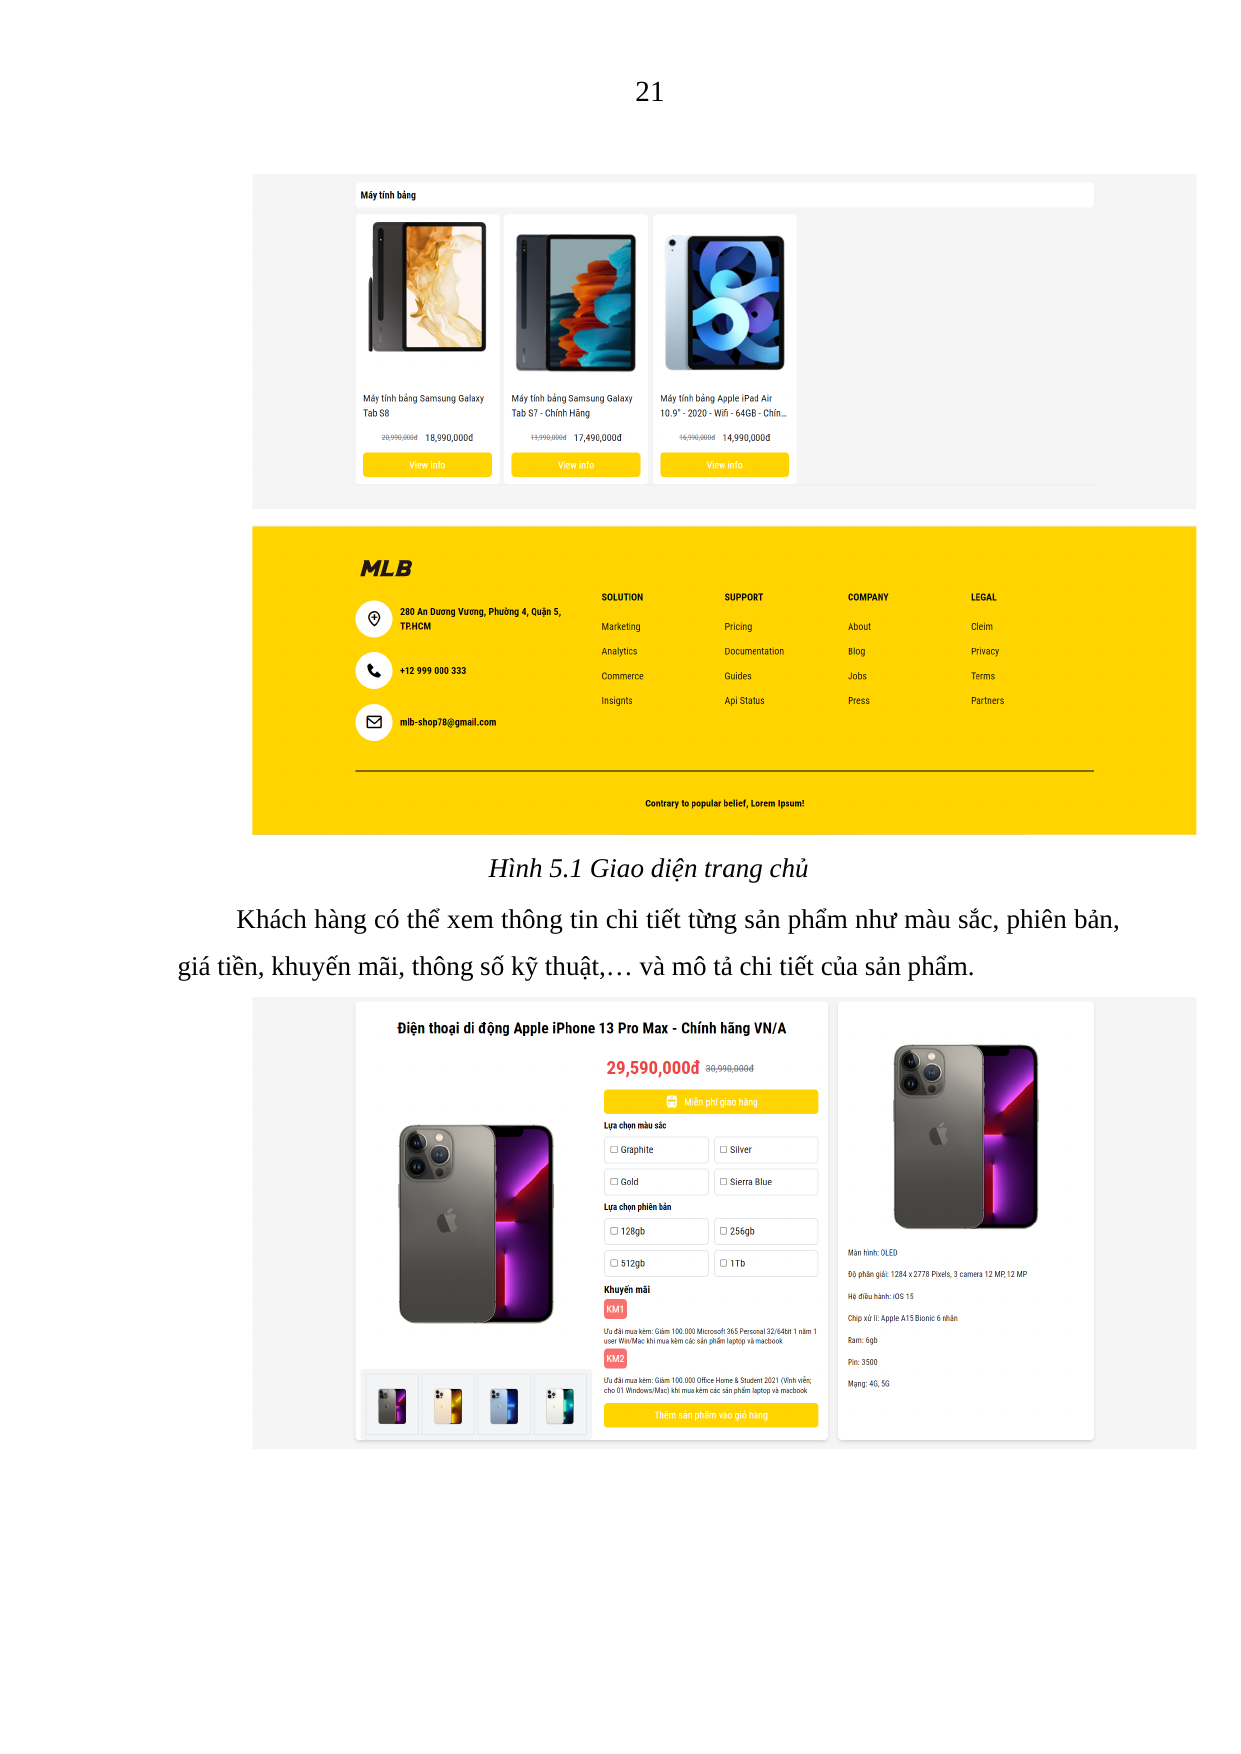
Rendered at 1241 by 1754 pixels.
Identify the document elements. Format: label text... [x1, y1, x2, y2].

picture [252, 174, 1197, 509]
text Hình 5.1 Giao diện trang chủ [177, 852, 1122, 883]
picture [252, 525, 1197, 835]
text Khách hàng có thể xem thông tin chi tiết từng sản phẩm như màu sắc, phiên bản, giá tiền, khuyến mãi, thông số kỹ thuật,… và mô tả chi tiết của sản phẩm. [177, 904, 1122, 981]
picture [252, 997, 1197, 1449]
